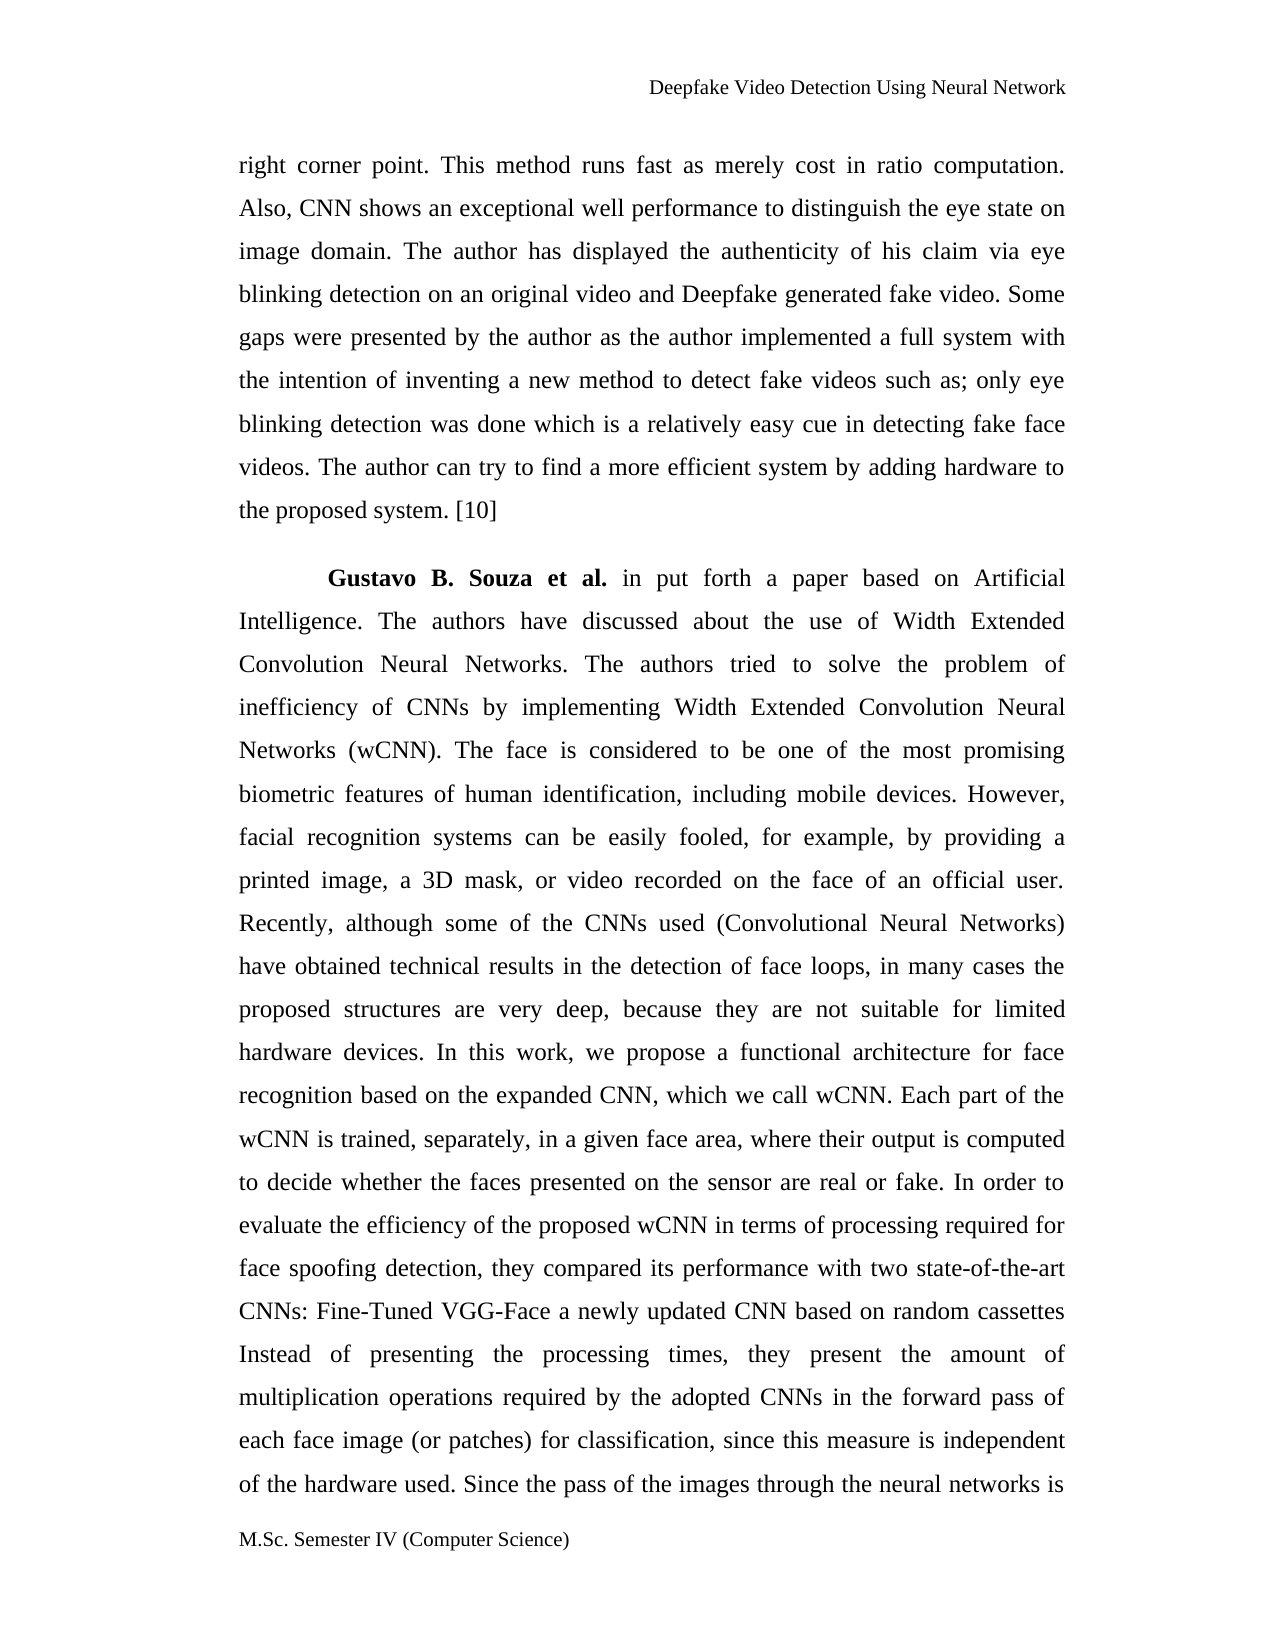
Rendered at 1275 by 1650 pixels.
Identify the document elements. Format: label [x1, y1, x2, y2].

text [239, 150, 1066, 524]
text [239, 563, 1066, 1497]
